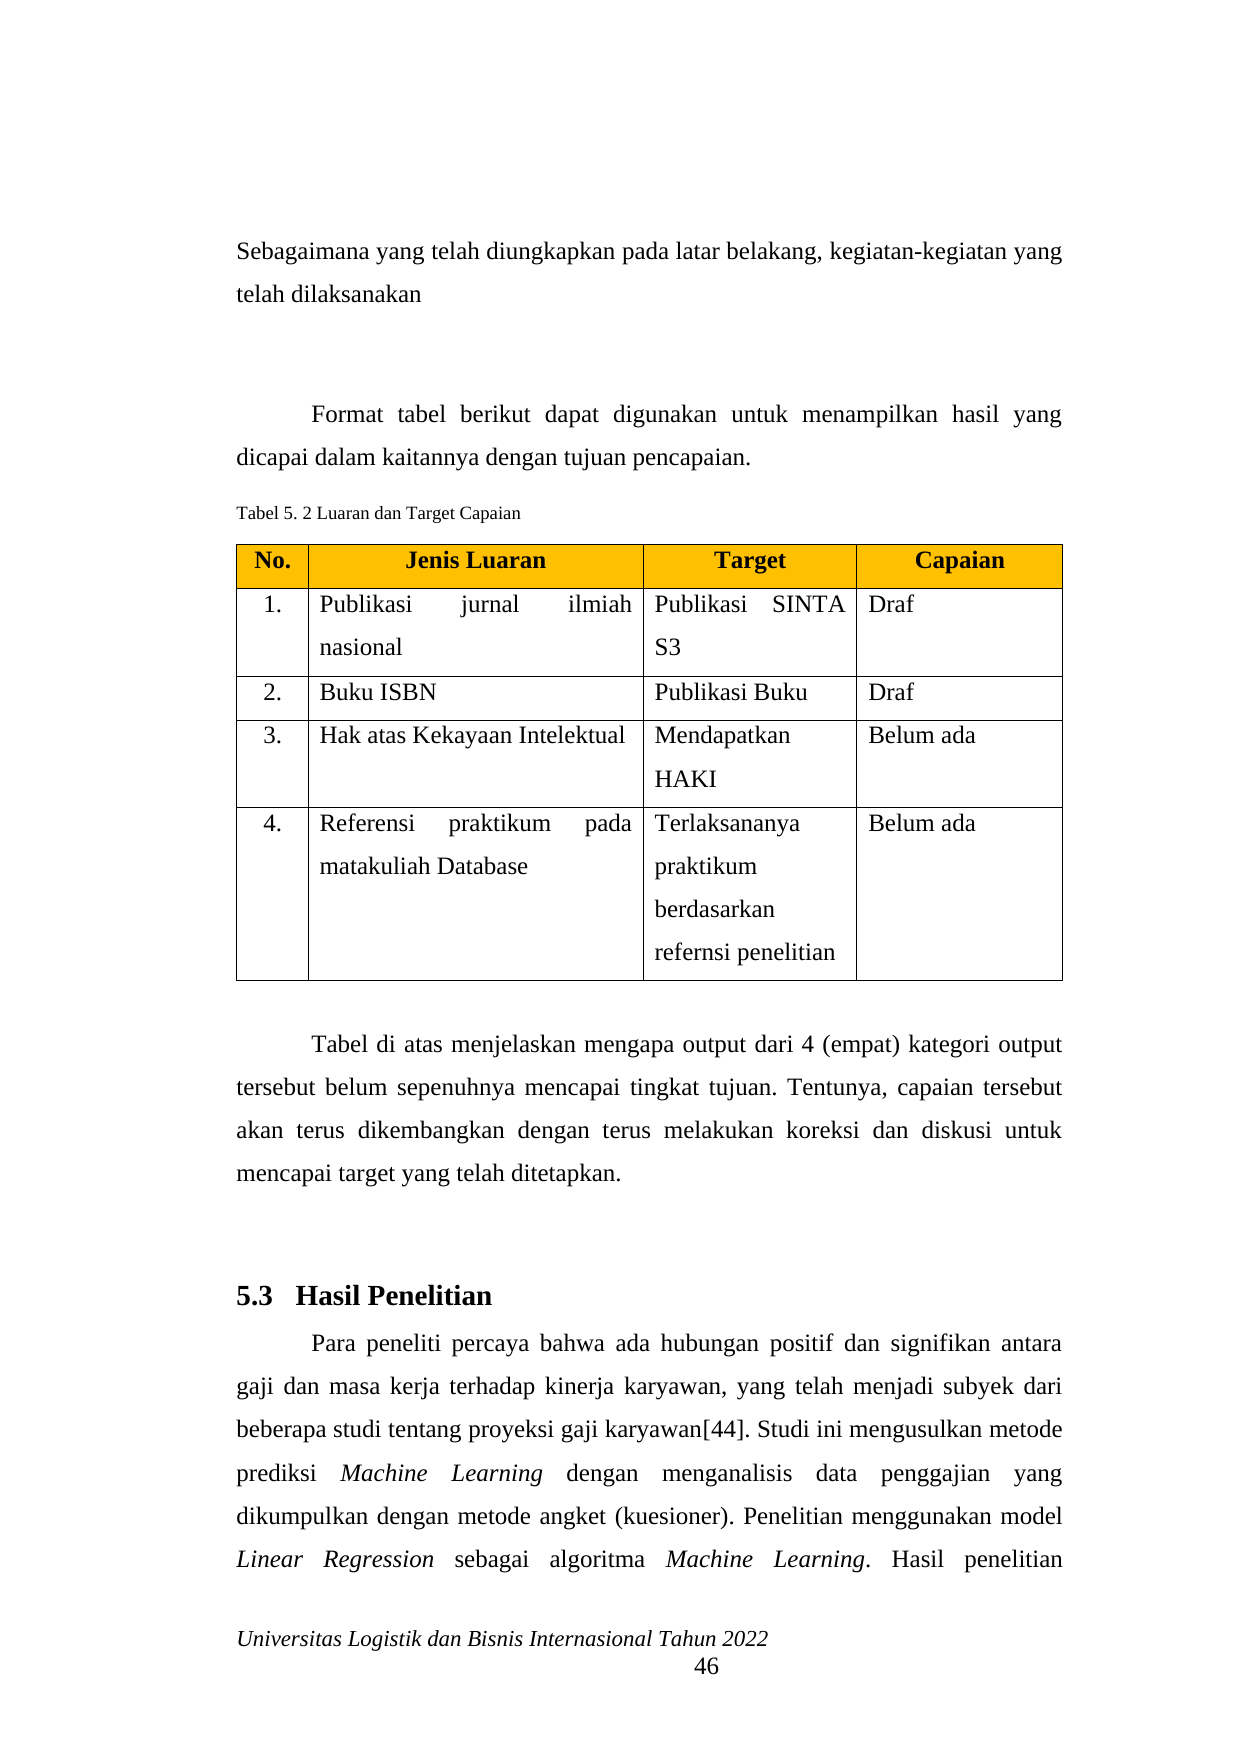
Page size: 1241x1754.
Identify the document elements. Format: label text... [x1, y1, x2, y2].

table_cell Draf [857, 677, 1062, 719]
table_cell Belum ada [857, 808, 1062, 980]
table_cell 4. [237, 808, 308, 980]
table_header Jenis Luaran [309, 545, 643, 588]
subtitle Hasil Penelitian [236, 1278, 1063, 1311]
table_cell 2. [237, 677, 308, 719]
table_cell Hak atas Kekayaan Intelektual [309, 721, 643, 807]
table_cell 1. [237, 589, 308, 676]
table_cell Buku ISBN [309, 677, 643, 719]
table_header No. [237, 545, 308, 588]
table_cell Belum ada [857, 721, 1062, 807]
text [236, 1328, 1063, 1573]
text Tabel di atas menjelaskan mengapa output dari 4 (empat) kategori output tersebut belum sepenuhnya mencapai tingkat tujuan. Tentunya, capaian tersebut akan terus dikembangkan dengan terus melakukan koreksi dan diskusi untuk mencapai target yang telah ditetapkan. [236, 1029, 1063, 1187]
table_cell Referensi praktikum pada matakuliah Database [309, 808, 643, 980]
text Format tabel berikut dapat digunakan untuk menampilkan hasil yang dicapai dalam kaitannya dengan tujuan pencapaian. [236, 399, 1063, 471]
table_header Target [644, 545, 856, 588]
text Sebagaimana yang telah diungkapkan pada latar belakang, kegiatan-kegiatan yang telah dilaksanakan [236, 236, 1063, 308]
table_cell Terlaksananya praktikum berdasarkan refernsi penelitian [644, 808, 856, 980]
text Tabel 5. 2 Luaran dan Target Capaian [236, 502, 1063, 523]
table_cell 3. [237, 721, 308, 807]
table_cell Mendapatkan HAKI [644, 721, 856, 807]
table_cell Publikasi jurnal ilmiah nasional [309, 589, 643, 676]
table_header Capaian [857, 545, 1062, 588]
table_cell Publikasi Buku [644, 677, 856, 719]
table_cell Draf [857, 589, 1062, 676]
table_cell Publikasi SINTA S3 [644, 589, 856, 676]
